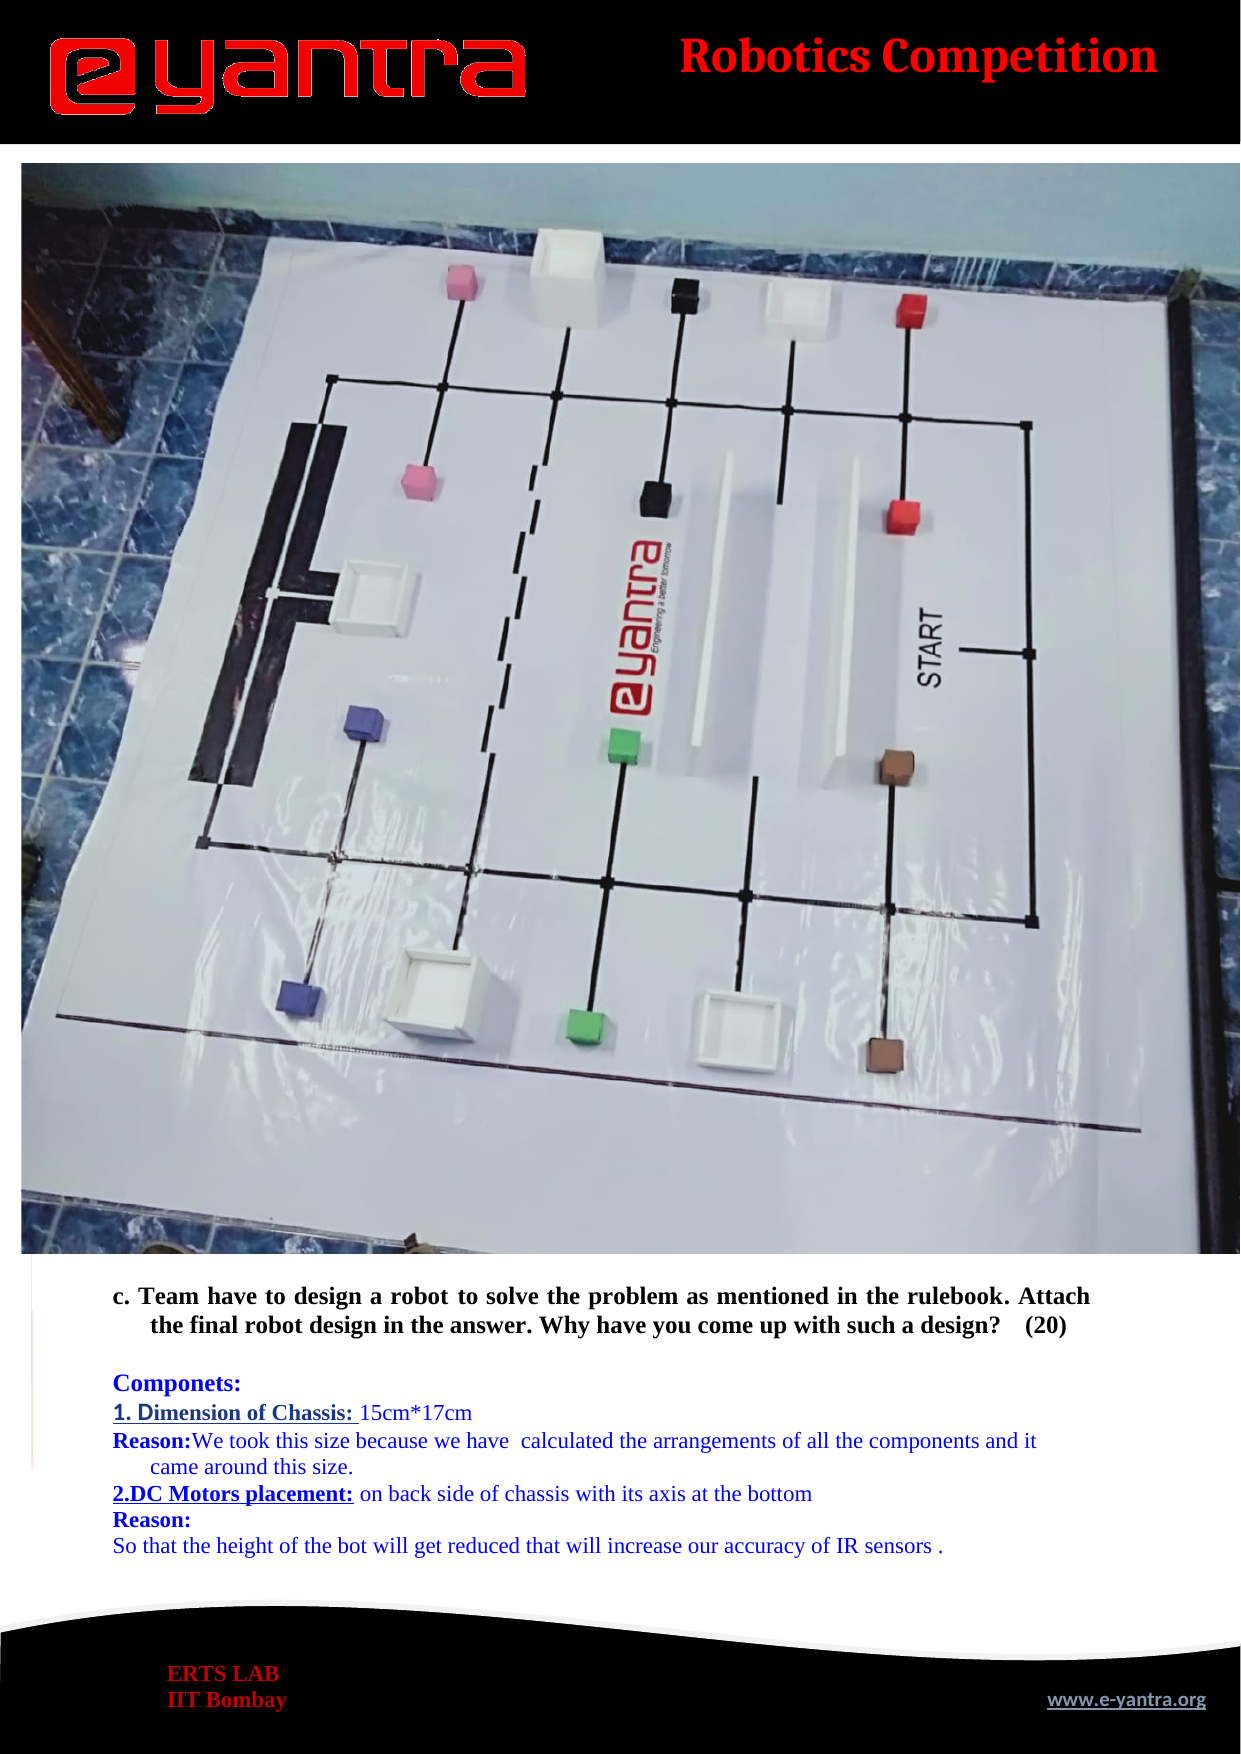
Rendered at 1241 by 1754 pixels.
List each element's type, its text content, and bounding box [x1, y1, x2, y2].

text Componets: [112, 1368, 1090, 1396]
picture [21, 163, 1240, 1254]
picture [44, 35, 530, 121]
text 1. Dimension of Chassis: 15cm*17cm [112, 1396, 1090, 1427]
text Reason: [112, 1506, 1090, 1532]
text c. Team have to design a robot to solve the problem as mentioned in the rulebook. Attach the final robot design in the answer. Why have you come up with such a design? (20) [112, 1281, 1090, 1339]
text Reason:We took this size because we have calculated the arrangements of all the components and it came around this size. [112, 1427, 1090, 1480]
text So that the height of the bot will get reduced that will increase our accuracy of IR sensors . [112, 1532, 1090, 1559]
text 2.DC Motors placement: on back side of chassis with its axis at the bottom [112, 1480, 1090, 1506]
